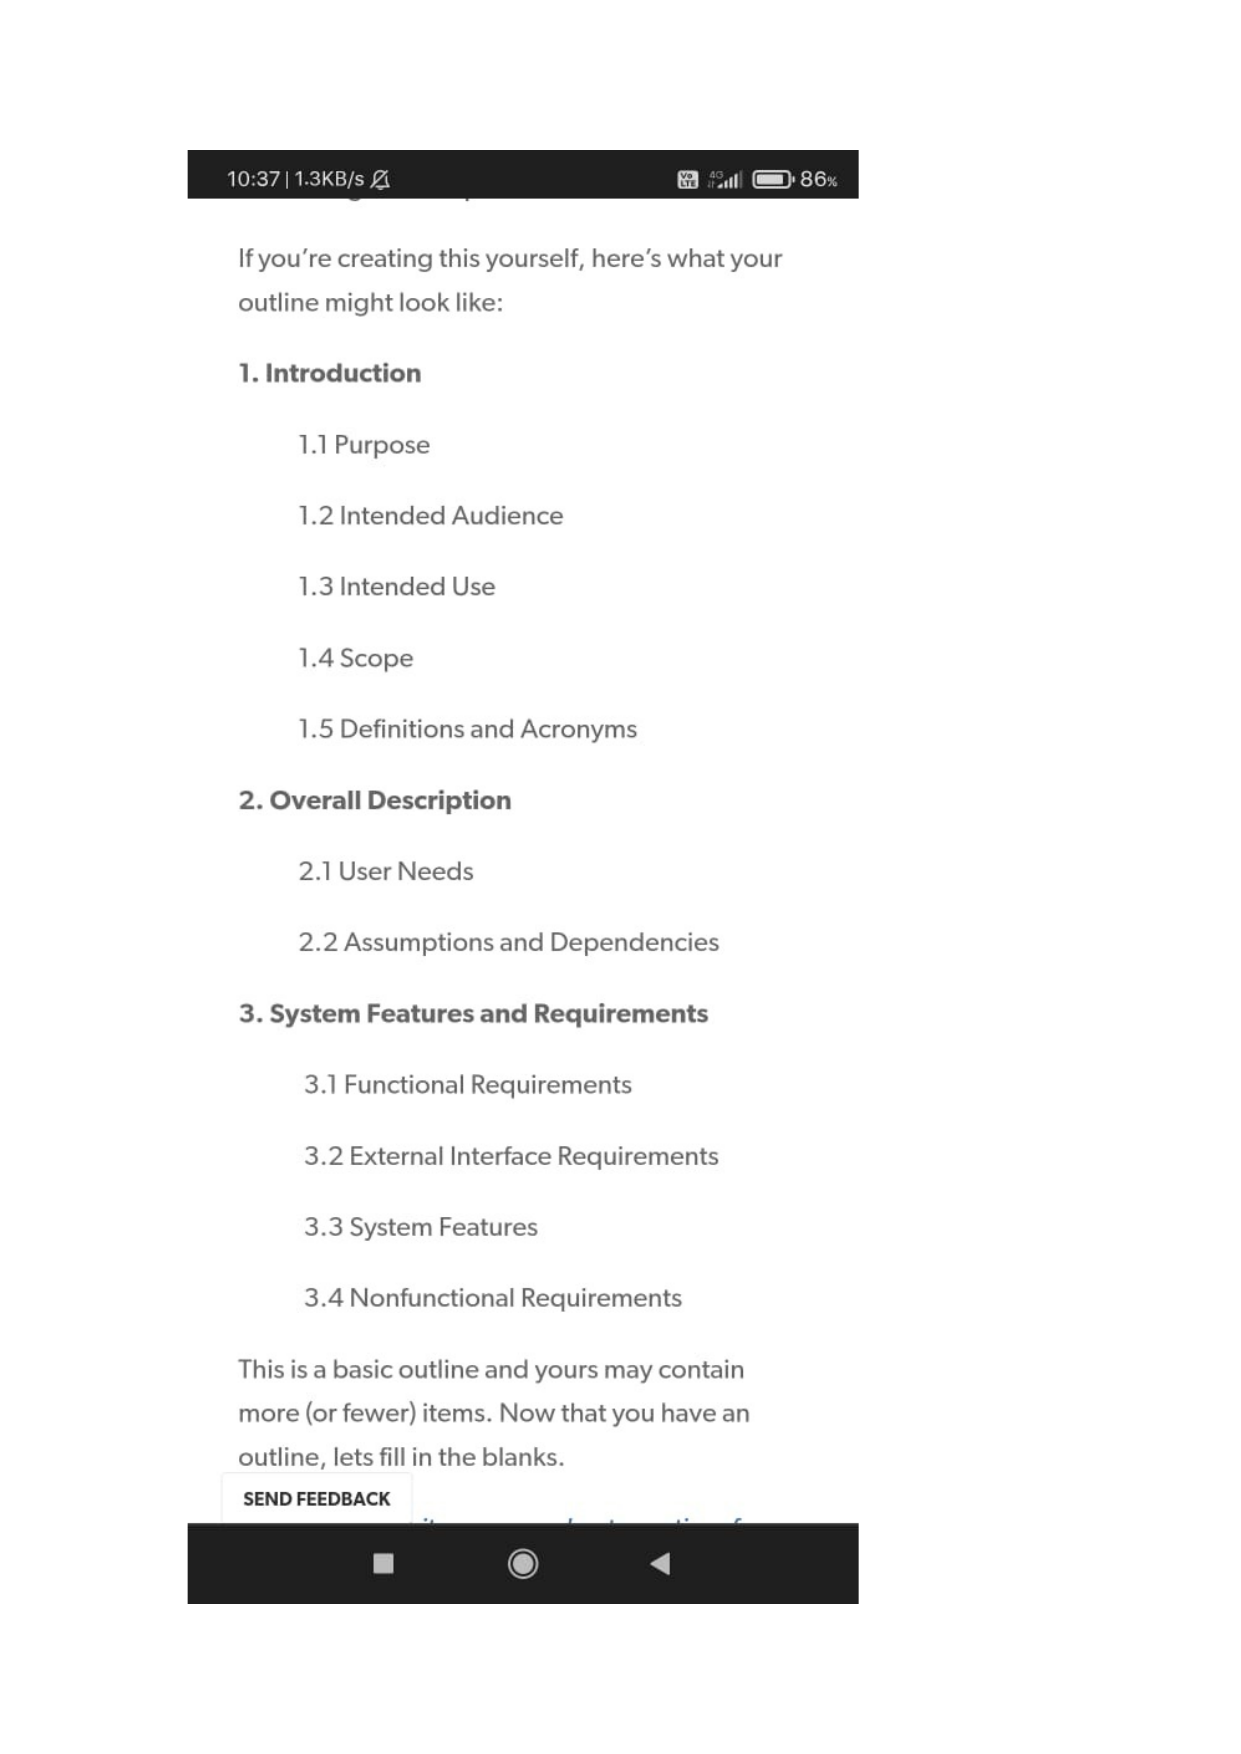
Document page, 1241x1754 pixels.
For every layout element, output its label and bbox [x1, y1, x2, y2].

picture [187, 150, 859, 1604]
